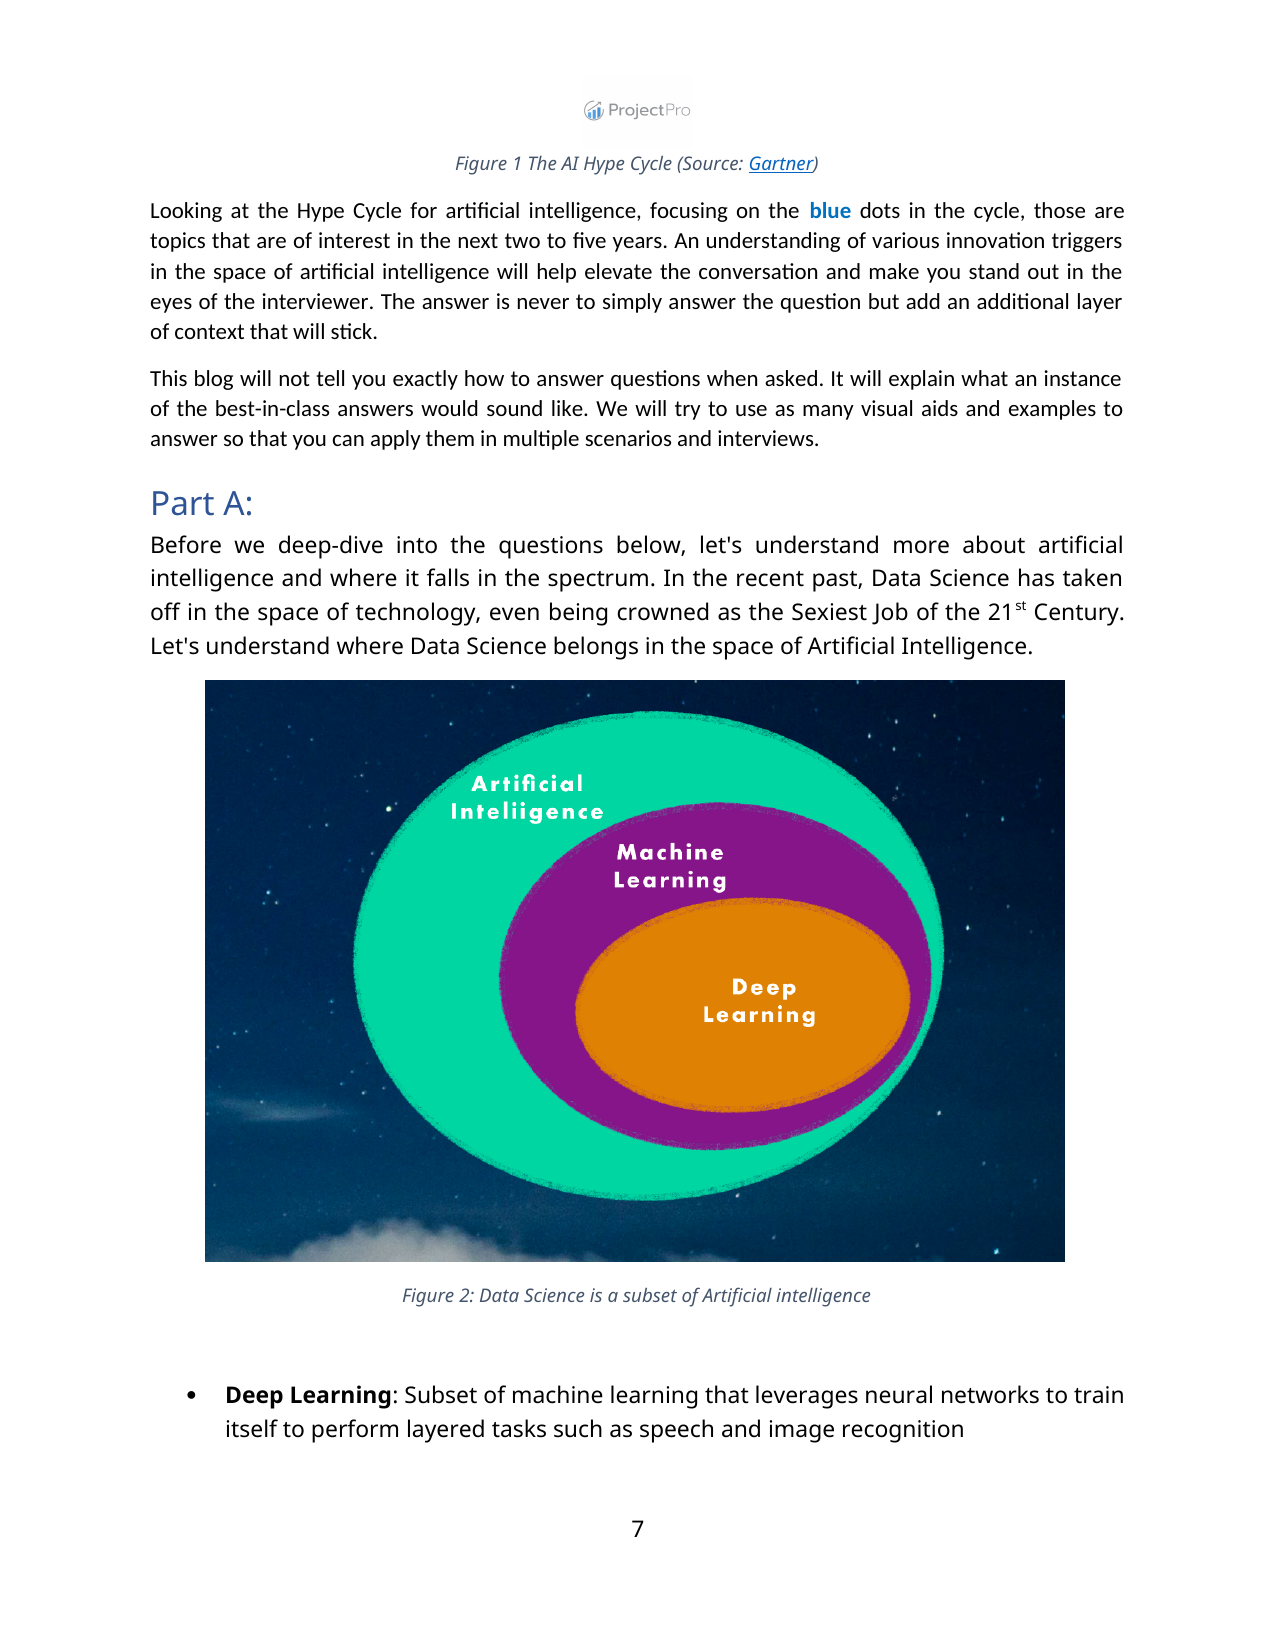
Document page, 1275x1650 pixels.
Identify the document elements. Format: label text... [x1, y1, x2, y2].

text This blog will not tell you exactly how to answer questions when asked. It will explain what an instance of the best-in-class answers would sound like. We will try to use as many visual aids and examples to answer so that you can apply them in multiple scenarios and interviews. [150, 364, 1125, 452]
text Figure 1 The AI Hype Cycle (Source: Gartner) [150, 150, 1125, 176]
text Looking at the Hype Cycle for artificial intelligence, focusing on the blue dots in the cycle, those are topics that are of interest in the next two to five years. An understanding of various innovation triggers in the space of artificial intelligence will help elevate the conversation and make you stand out in the eyes of the interviewer. The answer is never to simply answer the question but add an additional layer of context that will stick. [150, 196, 1125, 345]
subtitle Part A: [150, 480, 1125, 525]
picture [205, 680, 1065, 1262]
picture [582, 75, 693, 149]
text Before we deep-dive into the questions below, let's understand more about artificial intelligence and where it falls in the spectrum. In the recent past, Data Science has taken off in the space of technology, even being crowned as the Sexiest Job of the 21st Century. Let's understand where Data Science belongs in the space of Artificial Intelligence. [150, 529, 1125, 661]
list Deep Learning: Subset of machine learning that leverages neural networks to train itself to perform layered tasks such as speech and image recognition [187, 1379, 1125, 1444]
text Figure 2: Data Science is a subset of Artificial intelligence [150, 1283, 1125, 1308]
